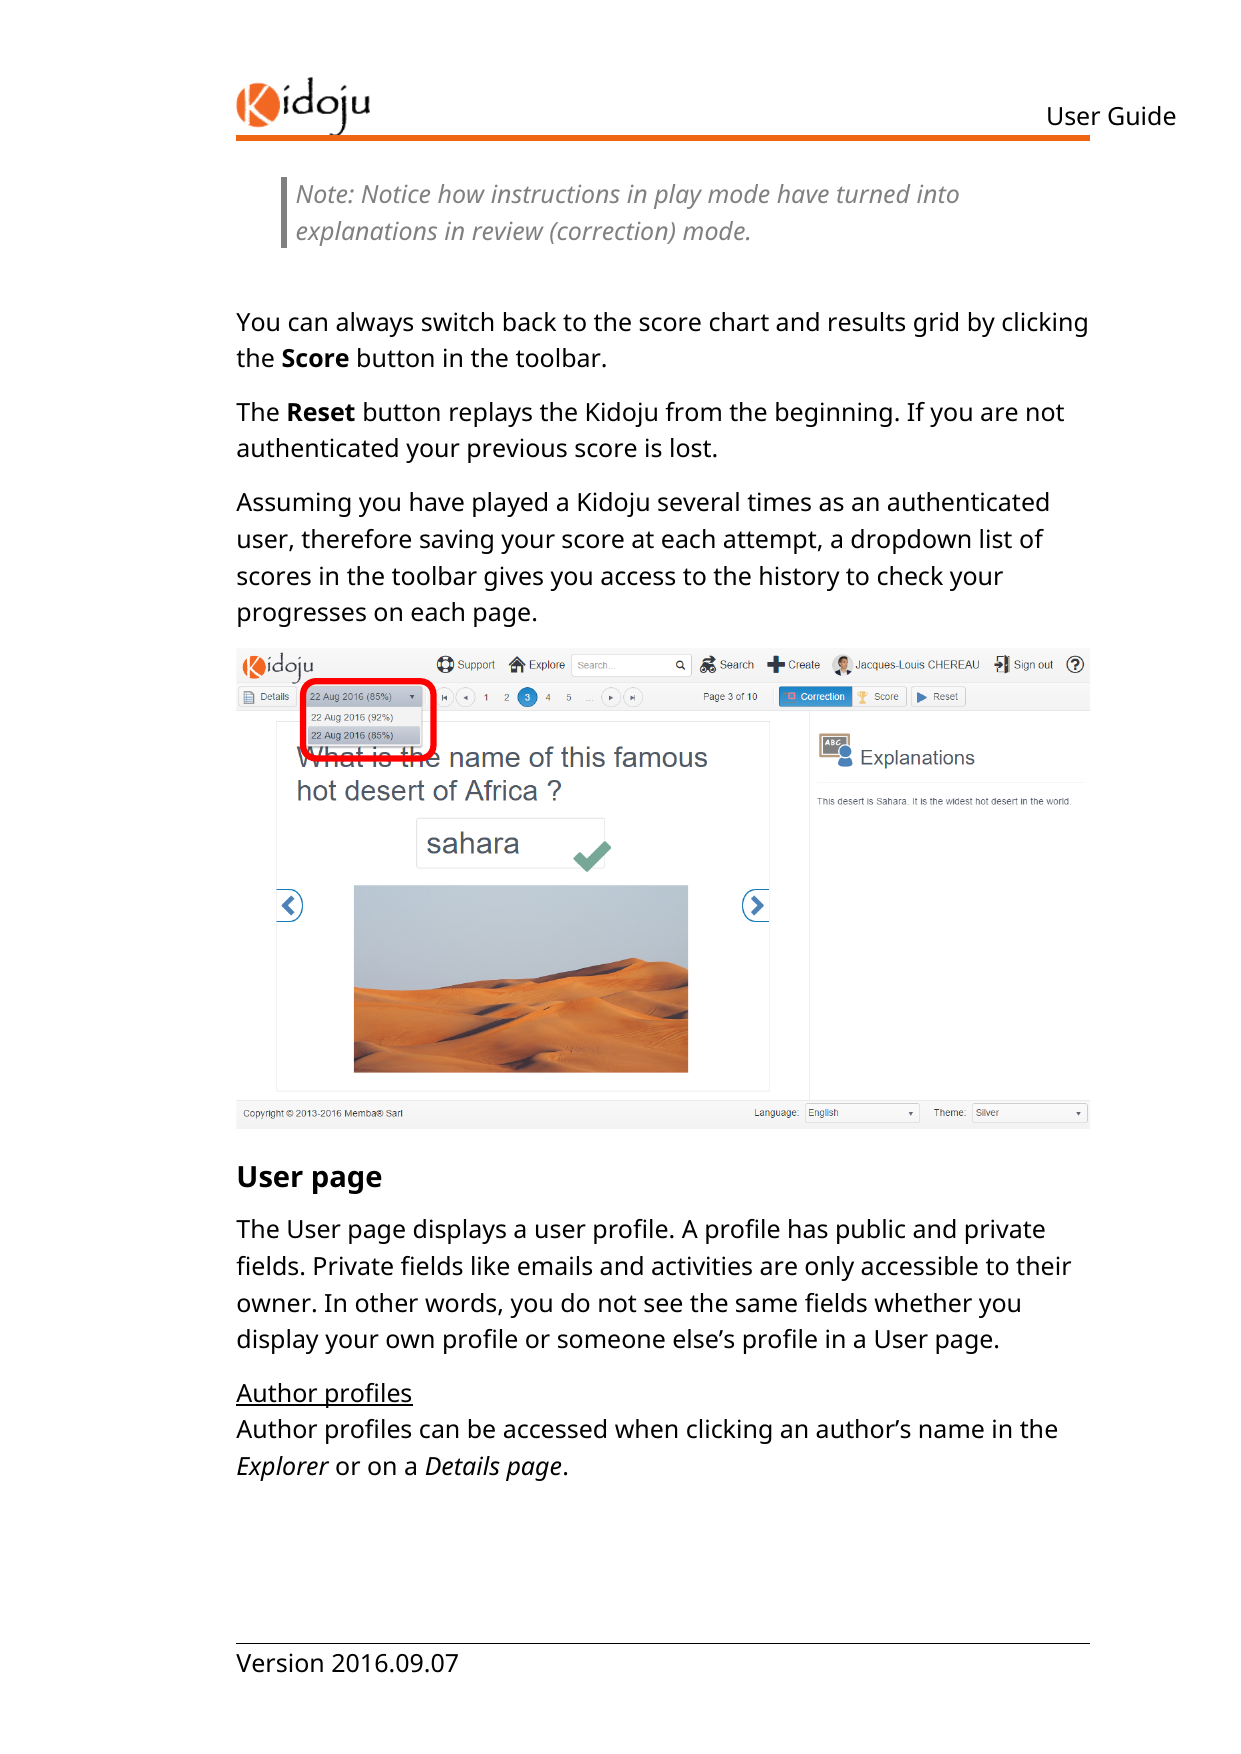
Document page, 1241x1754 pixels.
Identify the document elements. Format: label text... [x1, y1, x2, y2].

text The User page displays a user profile. A profile has public and private fields. Private fields like emails and activities are only accessible to their owner. In other words, you do not see the same fields whether you display your own profile or someone else’s profile in a User page. [236, 1212, 1090, 1356]
subtitle Author profiles [236, 1375, 1090, 1409]
text You can always switch back to the score chart and results grid by clicking the Score button in the toolbar. [236, 304, 1090, 375]
text Assuming you have played a Kidoju several times as an authenticated user, therefore saving your score at each attempt, a dropdown list of scores in the toolbar gives you access to the history to check your progresses on each page. [236, 484, 1090, 629]
picture [236, 76, 371, 135]
subtitle User page [236, 1156, 1090, 1196]
text Author profiles can be accessed when clicking an author’s name in the Explorer or on a Details page. [236, 1412, 1090, 1483]
text Note: Notice how instructions in play mode have turned into explanations in review (correction) mode. [287, 177, 1090, 248]
picture [236, 648, 1091, 1129]
text The Reset button replays the Kidoju from the beginning. If you are not authenticated your previous score is lost. [236, 394, 1090, 465]
